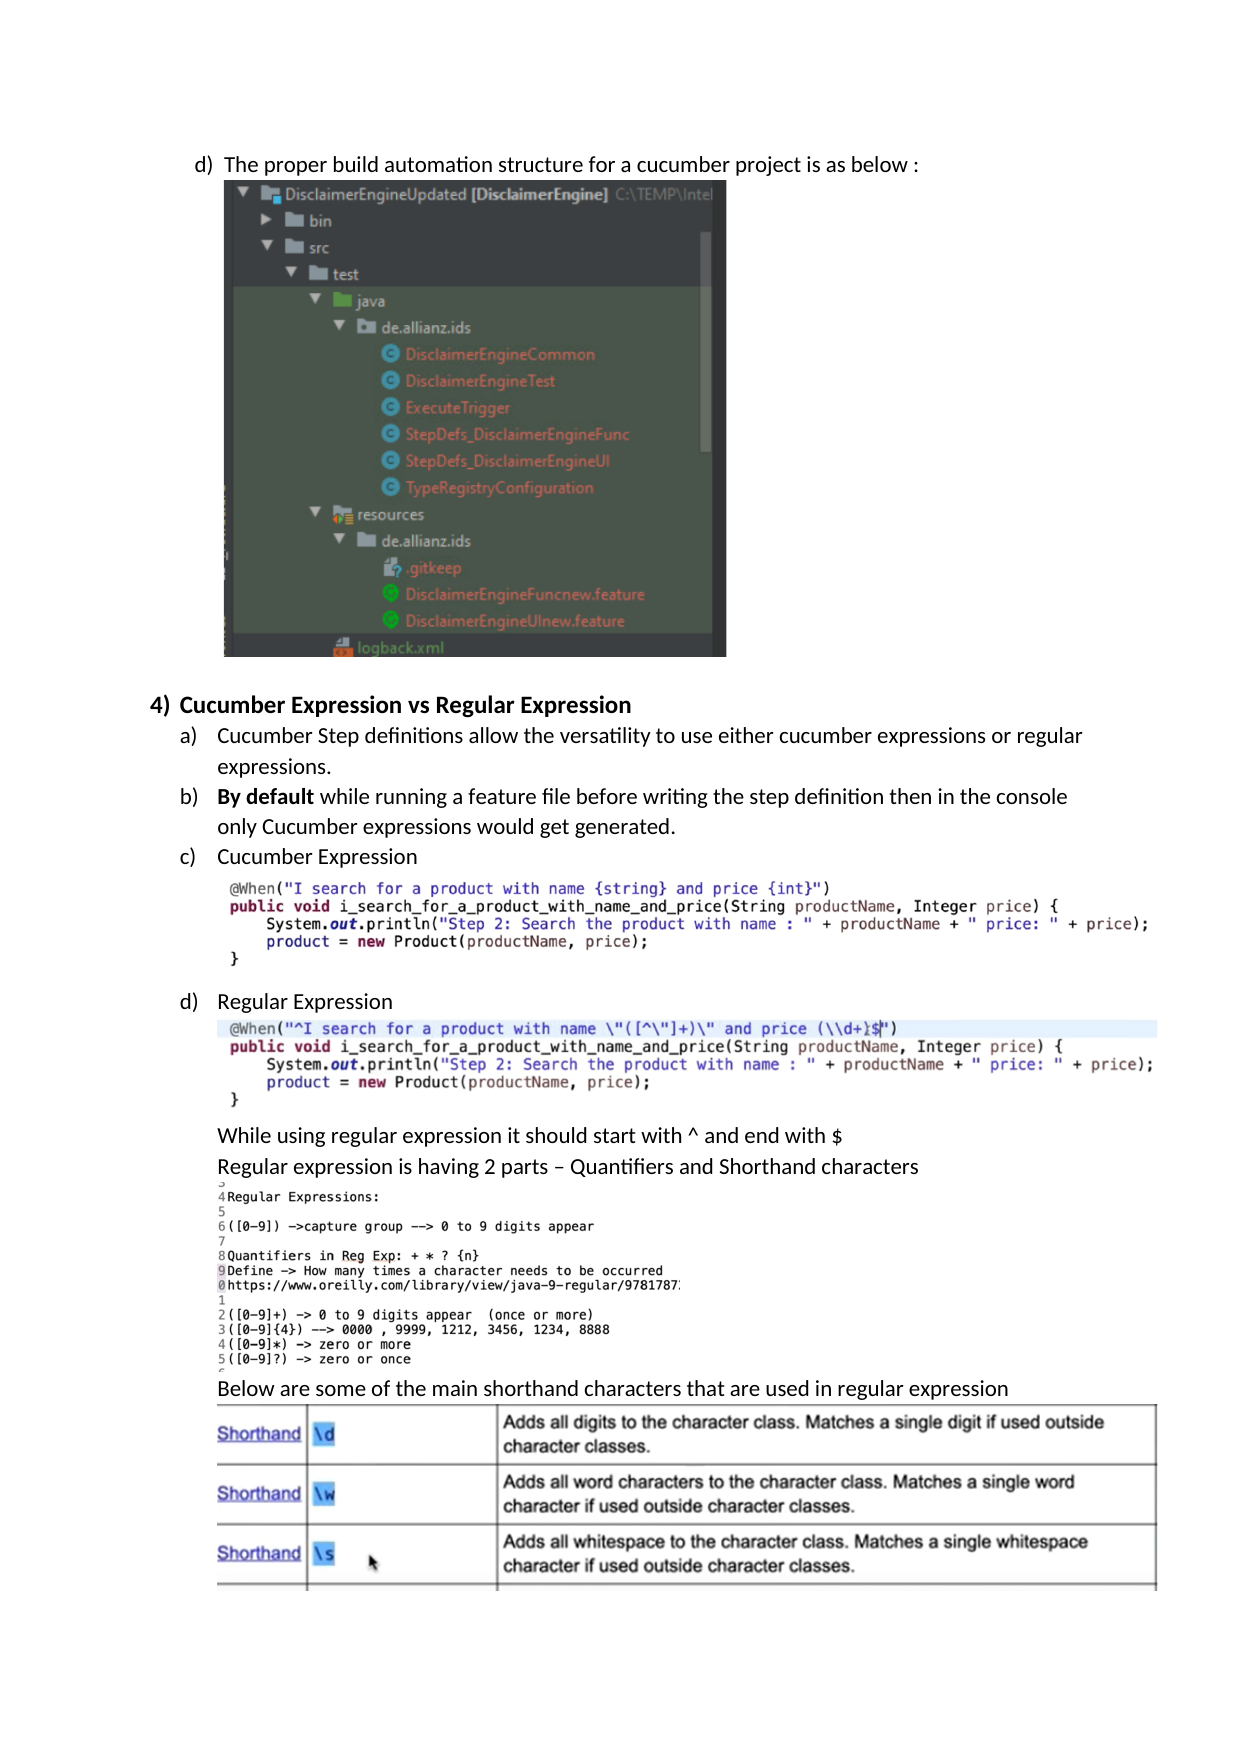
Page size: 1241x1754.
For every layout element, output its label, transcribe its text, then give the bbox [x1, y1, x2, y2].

picture [217, 1017, 1158, 1120]
text Below are some of the main shorthand characters that are used in regular expression [217, 1374, 1090, 1404]
picture [223, 180, 727, 657]
list Cucumber Expression vs Regular Expression [150, 689, 1090, 719]
list By default while running a feature file before writing the step definition then in the console only Cucumber expressions would get generated. [179, 782, 1090, 840]
picture [217, 872, 1158, 979]
list Cucumber Step definitions allow the versatility to use either cucumber expressions or regular expressions. [179, 722, 1090, 780]
picture [217, 1404, 1158, 1591]
picture [217, 1182, 680, 1372]
text While using regular expression it should start with ^ and end with $ [217, 1122, 1090, 1149]
